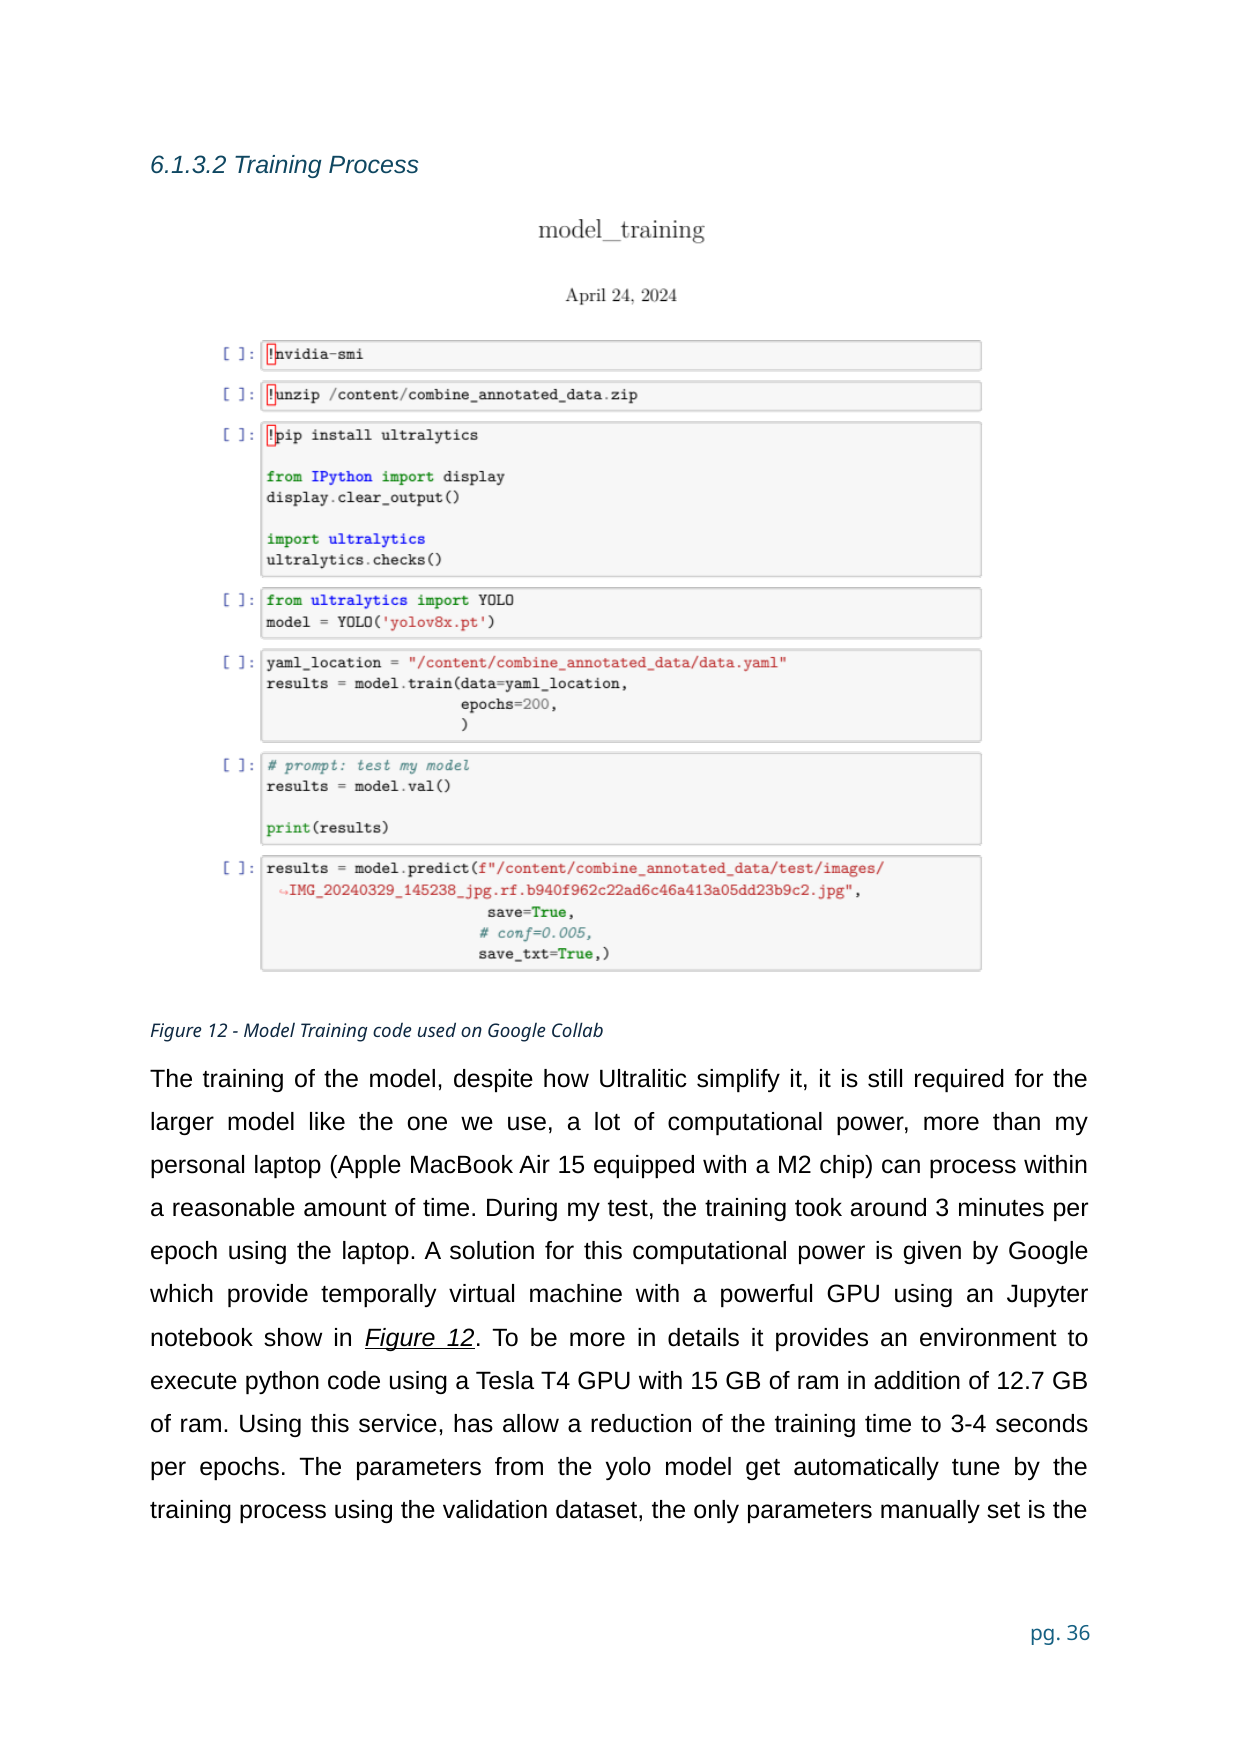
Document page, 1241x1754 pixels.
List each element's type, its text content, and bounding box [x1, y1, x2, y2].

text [150, 1064, 1090, 1524]
text Figure 12 - Model Training code used on Google Collab [150, 1017, 1090, 1043]
subtitle 6.1.3.2 Training Process [150, 150, 1090, 179]
